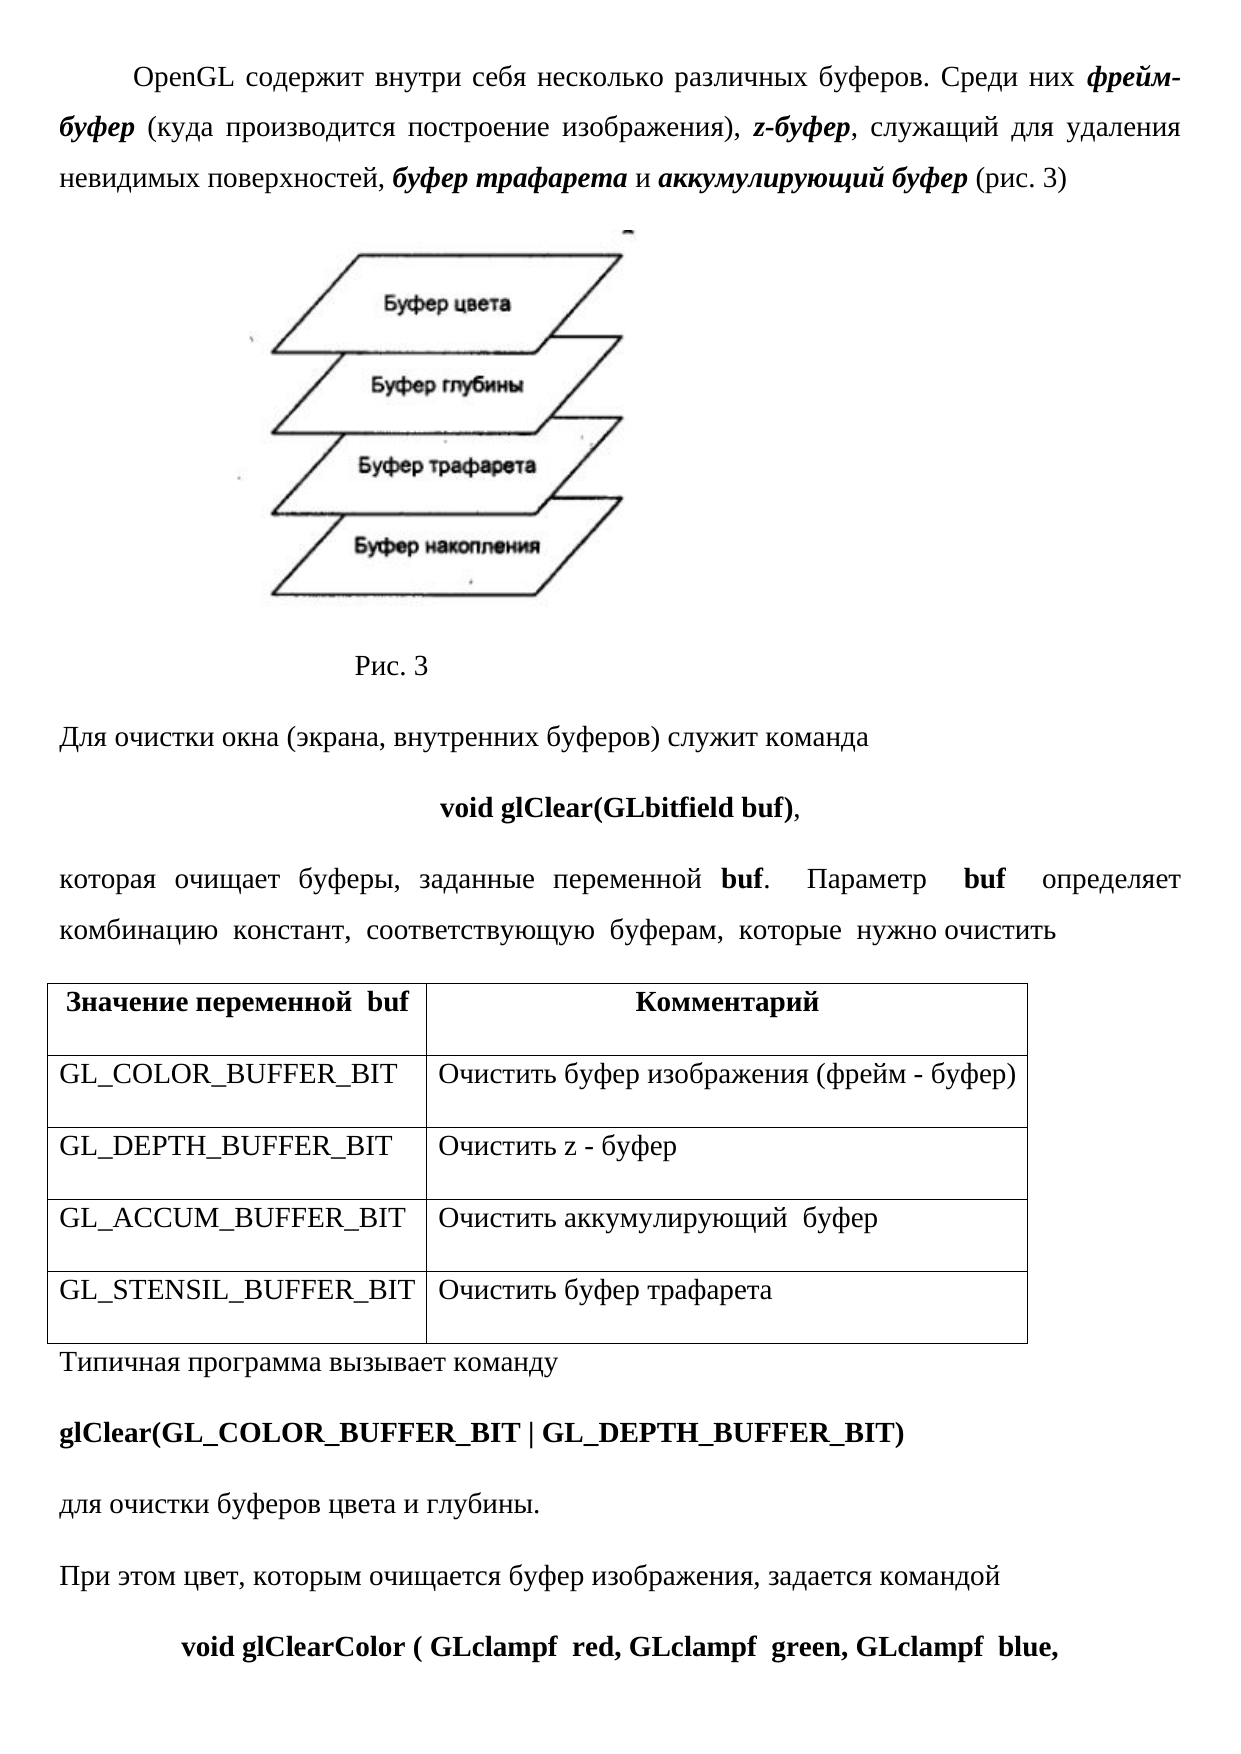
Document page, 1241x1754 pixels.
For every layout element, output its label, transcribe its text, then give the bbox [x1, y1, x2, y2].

text void glClearColor ( GLclampf red, GLclampf green, GLclampf blue, [59, 1629, 1181, 1662]
text При этом цвет, которым очищается буфер изображения, задается командой [59, 1558, 1181, 1591]
table_cell Очистить аккумулирующий буфер [427, 1200, 1027, 1271]
table_cell Очистить буфер изображения (фрейм - буфер) [427, 1056, 1027, 1127]
text для очистки буферов цвета и глубины. [59, 1487, 1181, 1520]
table_cell GL_COLOR_BUFFER_BIT [48, 1056, 426, 1127]
picture [236, 230, 665, 610]
text Типичная программа вызывает команду [59, 1344, 1181, 1378]
text void glClear(GLbitfield buf), [59, 790, 1181, 824]
text Рис. 3 [59, 648, 1181, 682]
text OpenGL содержит внутри себя несколько различных буферов. Среди них фрейм-буфер (куда производится построение изображения), z-буфер, служащий для удаления невидимых поверхностей, буфер трафарета и аккумулирующий буфер (рис. 3) [59, 59, 1181, 193]
table_cell GL_ACCUM_BUFFER_BIT [48, 1200, 426, 1271]
text которая очищает буферы, заданные переменной buf. Параметр buf определяет комбинацию констант, соответствующую буферам, которые нужно очистить [59, 861, 1181, 945]
table_cell Очистить z - буфер [427, 1128, 1027, 1199]
text Для очистки окна (экрана, внутренних буферов) служит команда [59, 719, 1181, 753]
table_cell Очистить буфер трафарета [427, 1272, 1027, 1343]
table_header Комментарий [427, 984, 1027, 1055]
table_cell GL_STENSIL_BUFFER_BIT [48, 1272, 426, 1343]
text glClear(GL_COLOR_BUFFER_BIT | GL_DEPTH_BUFFER_BIT) [59, 1416, 1181, 1449]
table_cell GL_DEPTH_BUFFER_BIT [48, 1128, 426, 1199]
table_header Значение переменной buf [48, 984, 426, 1055]
